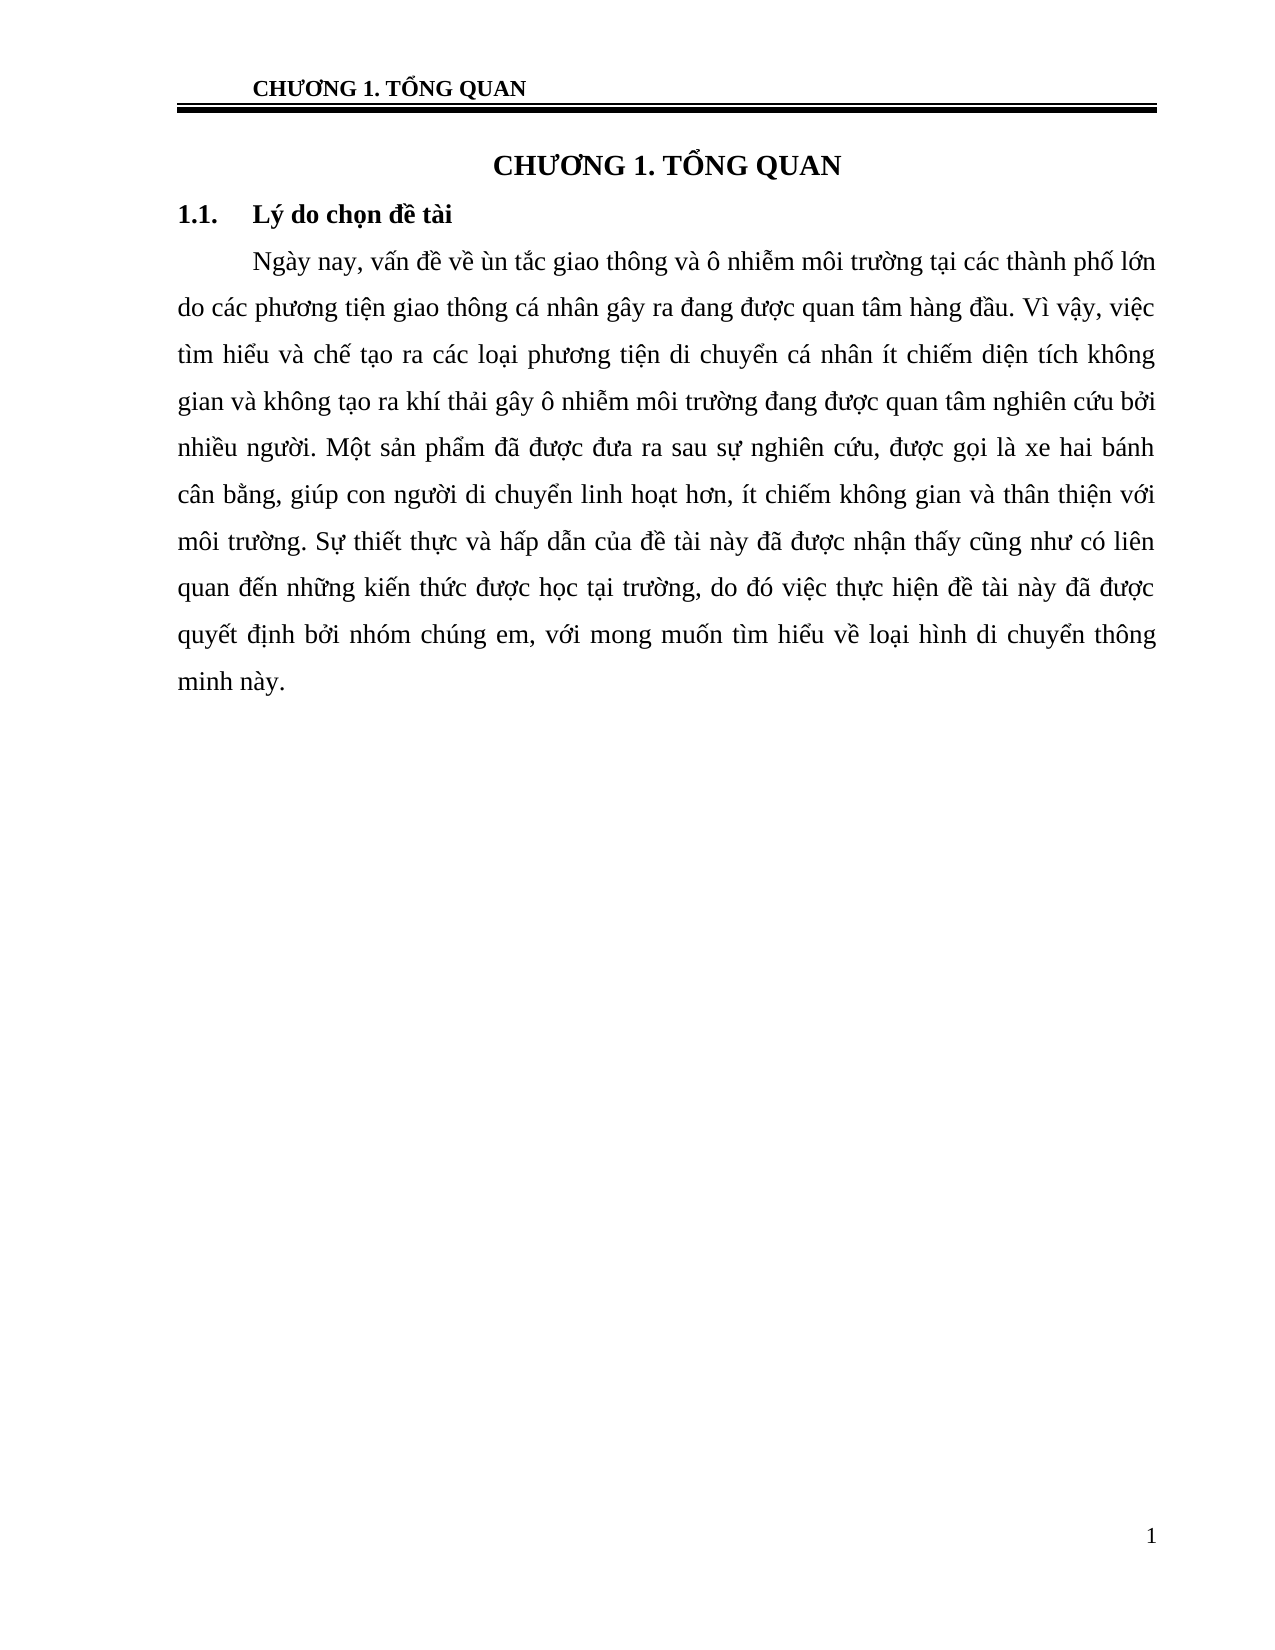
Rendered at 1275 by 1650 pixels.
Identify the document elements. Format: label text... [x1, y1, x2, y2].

subtitle Lý do chọn đề tài [177, 198, 1157, 229]
subtitle CHƯƠNG 1. TỔNG QUAN [177, 148, 1157, 181]
text Ngày nay, vấn đề về ùn tắc giao thông và ô nhiễm môi trường tại các thành phố lớn do các phương tiện giao thông cá nhân gây ra đang được quan tâm hàng đầu. Vì vậy, việc tìm hiểu và chế tạo ra các loại phương tiện di chuyển cá nhân ít chiếm diện tích không gian và không tạo ra khí thải gây ô nhiễm môi trường đang được quan tâm nghiên cứu bởi nhiều người. Một sản phẩm đã được đưa ra sau sự nghiên cứu, được gọi là xe hai bánh cân bằng, giúp con người di chuyển linh hoạt hơn, ít chiếm không gian và thân thiện với môi trường. Sự thiết thực và hấp dẫn của đề tài này đã được nhận thấy cũng như có liên quan đến những kiến thức được học tại trường, do đó việc thực hiện đề tài này đã được quyết định bởi nhóm chúng em, với mong muốn tìm hiểu về loại hình di chuyển thông minh này. [177, 245, 1157, 696]
